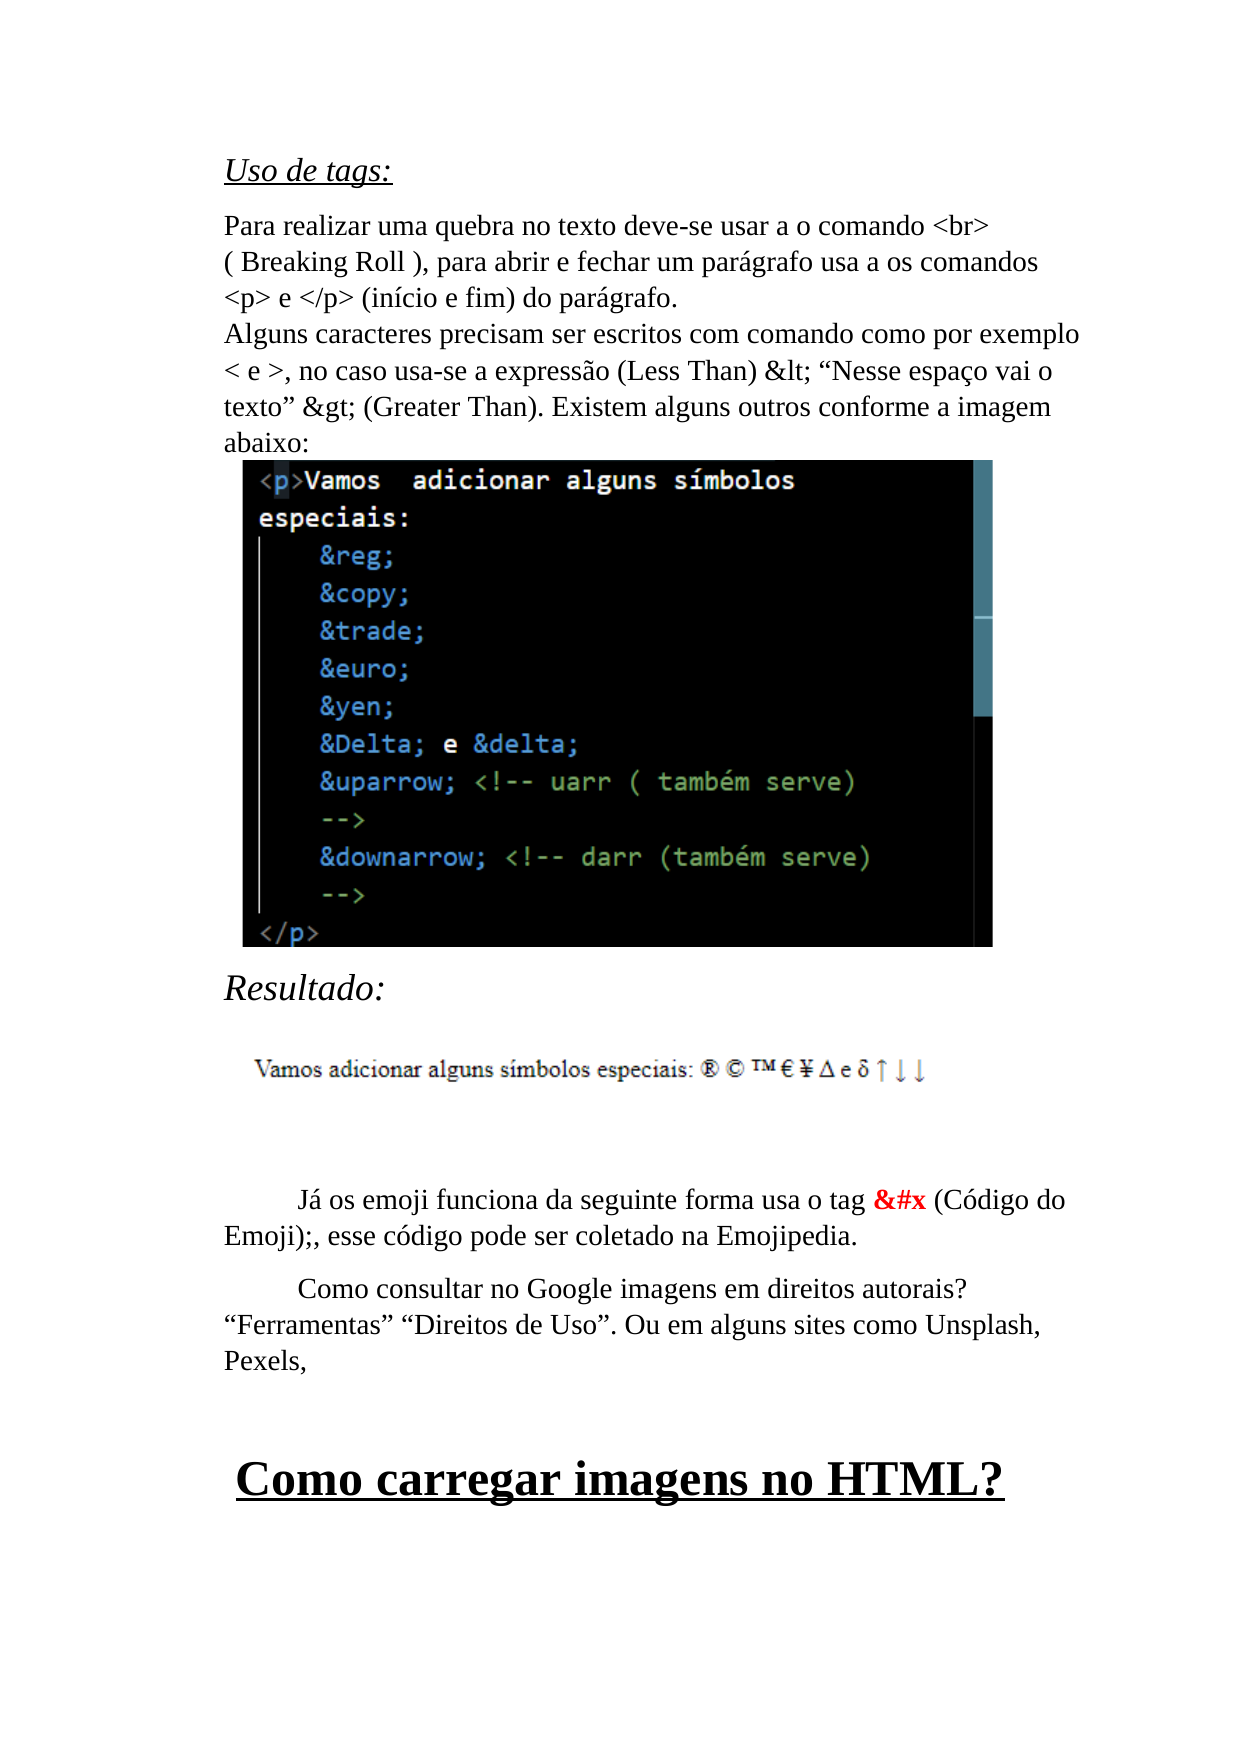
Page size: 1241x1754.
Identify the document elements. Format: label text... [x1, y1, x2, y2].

text Como carregar imagens no HTML? [150, 1449, 1090, 1506]
text Para realizar uma quebra no texto deve-se usar a o comando <br> ( Breaking Roll ), para abrir e fechar um parágrafo usa a os comandos <p> e </p> (início e fim) do parágrafo. Alguns caracteres precisam ser escritos com comando como por exemplo < e >, no caso usa-se a expressão (Less Than) &lt; “Nesse espaço vai o texto” &gt; (Greater Than). Existem alguns outros conforme a imagem abaixo: [224, 208, 1090, 947]
text Já os emoji funciona da seguinte forma usa o tag &#x (Código do Emoji);, esse código pode ser coletado na Emojipedia. [224, 1182, 1090, 1252]
text Uso de tags: [224, 150, 1090, 188]
text Como consultar no Google imagens em direitos autorais? “Ferramentas” “Direitos de Uso”. Ou em alguns sites como Unsplash, Pexels, [224, 1271, 1090, 1377]
text Resultado: [224, 965, 1090, 1008]
